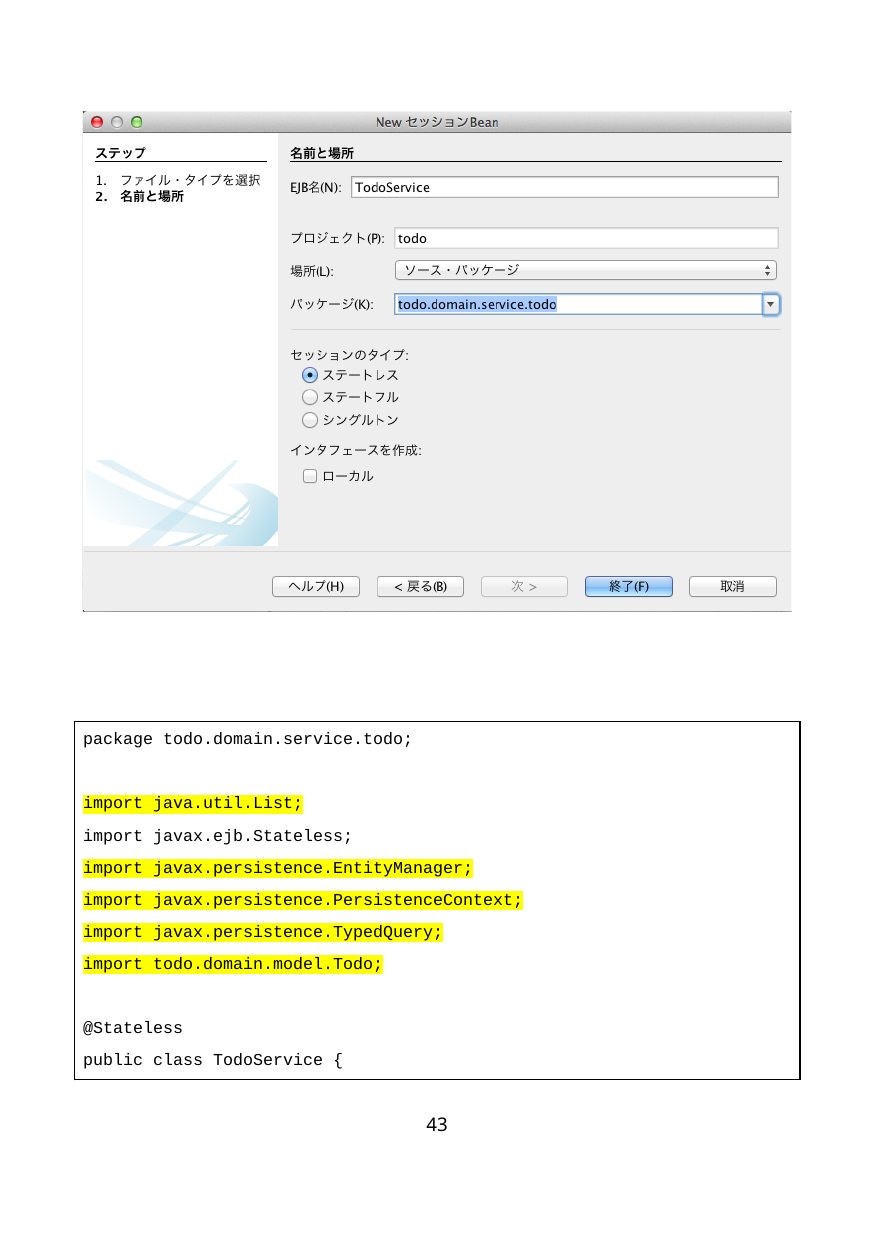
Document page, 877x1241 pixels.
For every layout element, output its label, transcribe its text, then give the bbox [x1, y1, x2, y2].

text package todo.domain.service.todo; [75, 722, 799, 756]
text import todo.domain.model.Todo; [83, 949, 791, 981]
picture [82, 111, 792, 612]
text public class TodoService { [75, 1042, 799, 1079]
text @Stateless [83, 1013, 791, 1042]
text import javax.ejb.Stateless; [83, 821, 791, 853]
text import javax.persistence.TypedQuery; [83, 917, 791, 949]
text import javax.persistence.EntityManager; [83, 853, 791, 885]
text import java.util.List; [83, 788, 791, 821]
text import javax.persistence.PersistenceContext; [83, 885, 791, 917]
